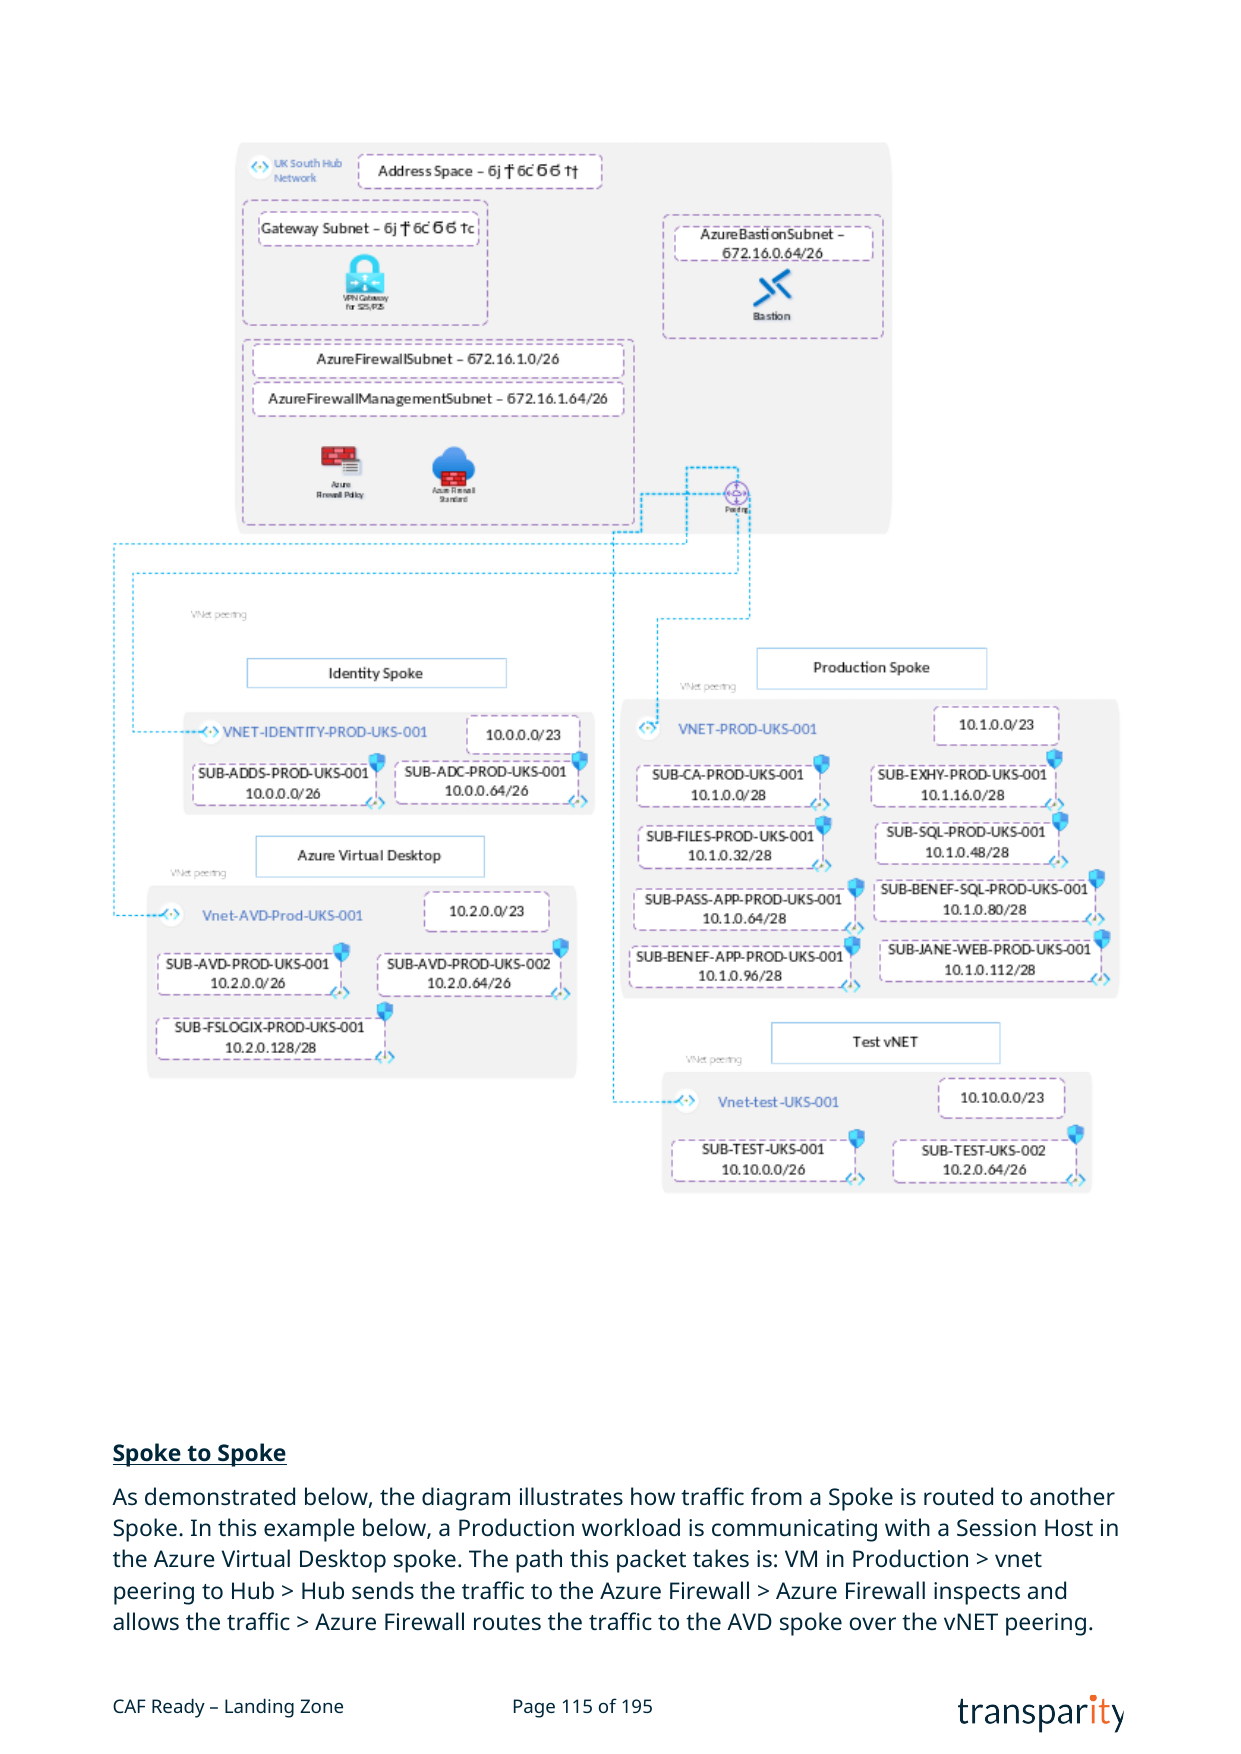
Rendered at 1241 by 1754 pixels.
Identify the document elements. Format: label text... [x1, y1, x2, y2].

subtitle Spoke to Spoke [112, 1437, 1128, 1468]
text As demonstrated below, the diagram illustrates how traffic from a Spoke is routed to another Spoke. In this example below, a Production workload is communicating with a Session Host in the Azure Virtual Desktop spoke. The path this packet takes is: VM in Production > vnet peering to Hub > Hub sends the traffic to the Azure Firewall > Azure Firewall inspects and allows the traffic > Azure Firewall routes the traffic to the AVD spoke over the vNET peering. [112, 1481, 1128, 1637]
picture [957, 1694, 1124, 1733]
